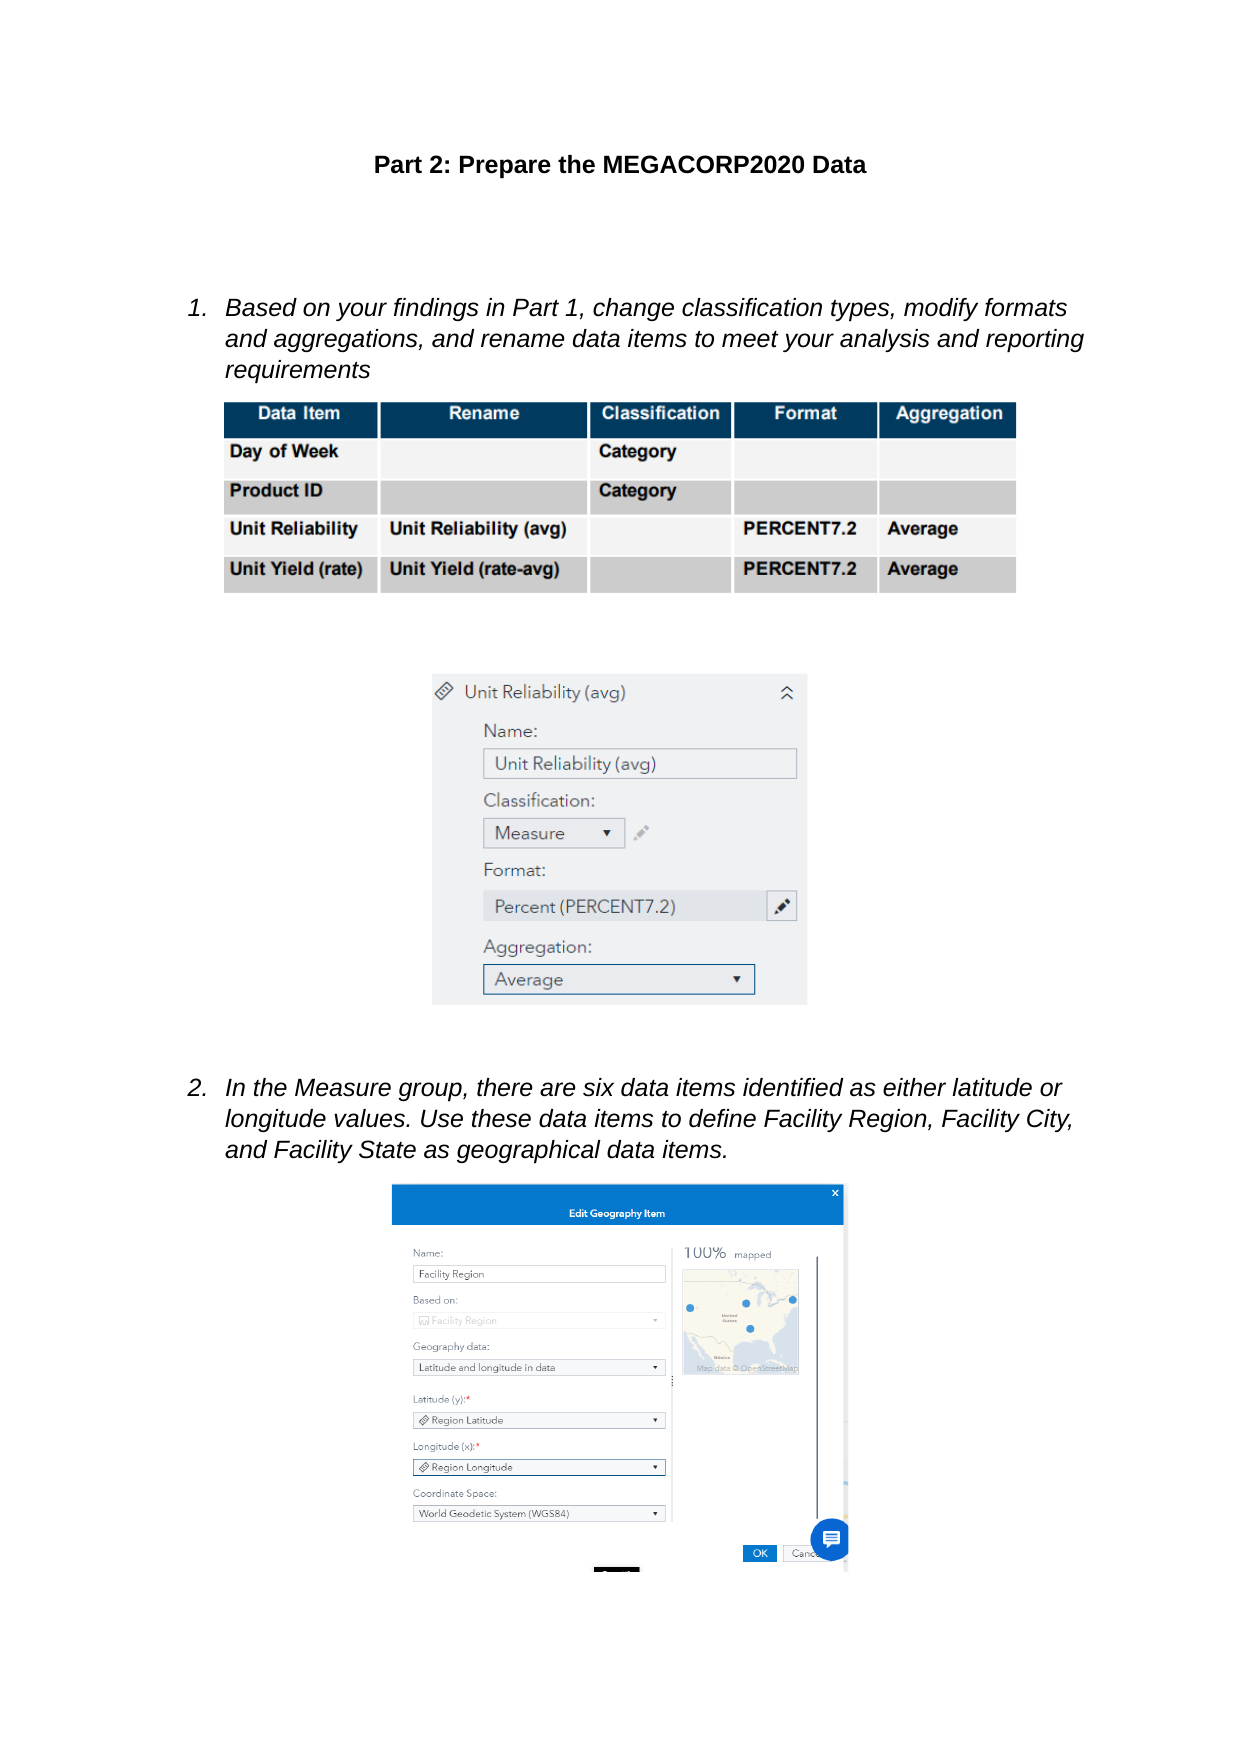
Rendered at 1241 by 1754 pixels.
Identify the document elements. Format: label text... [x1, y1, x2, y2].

picture [224, 402, 1017, 603]
list In the Measure group, there are six data items identified as either latitude or longitude values. Use these data items to define Facility Region, Facility City, and Facility State as geographical data items. [187, 1073, 1090, 1164]
list Based on your findings in Part 1, change classification types, modify formats and aggregations, and rename data items to meet your analysis and reporting requirements [187, 293, 1090, 384]
picture [391, 1183, 849, 1572]
text Part 2: Prepare the MEGACORP2020 Data [150, 150, 1090, 179]
picture [425, 669, 815, 1007]
